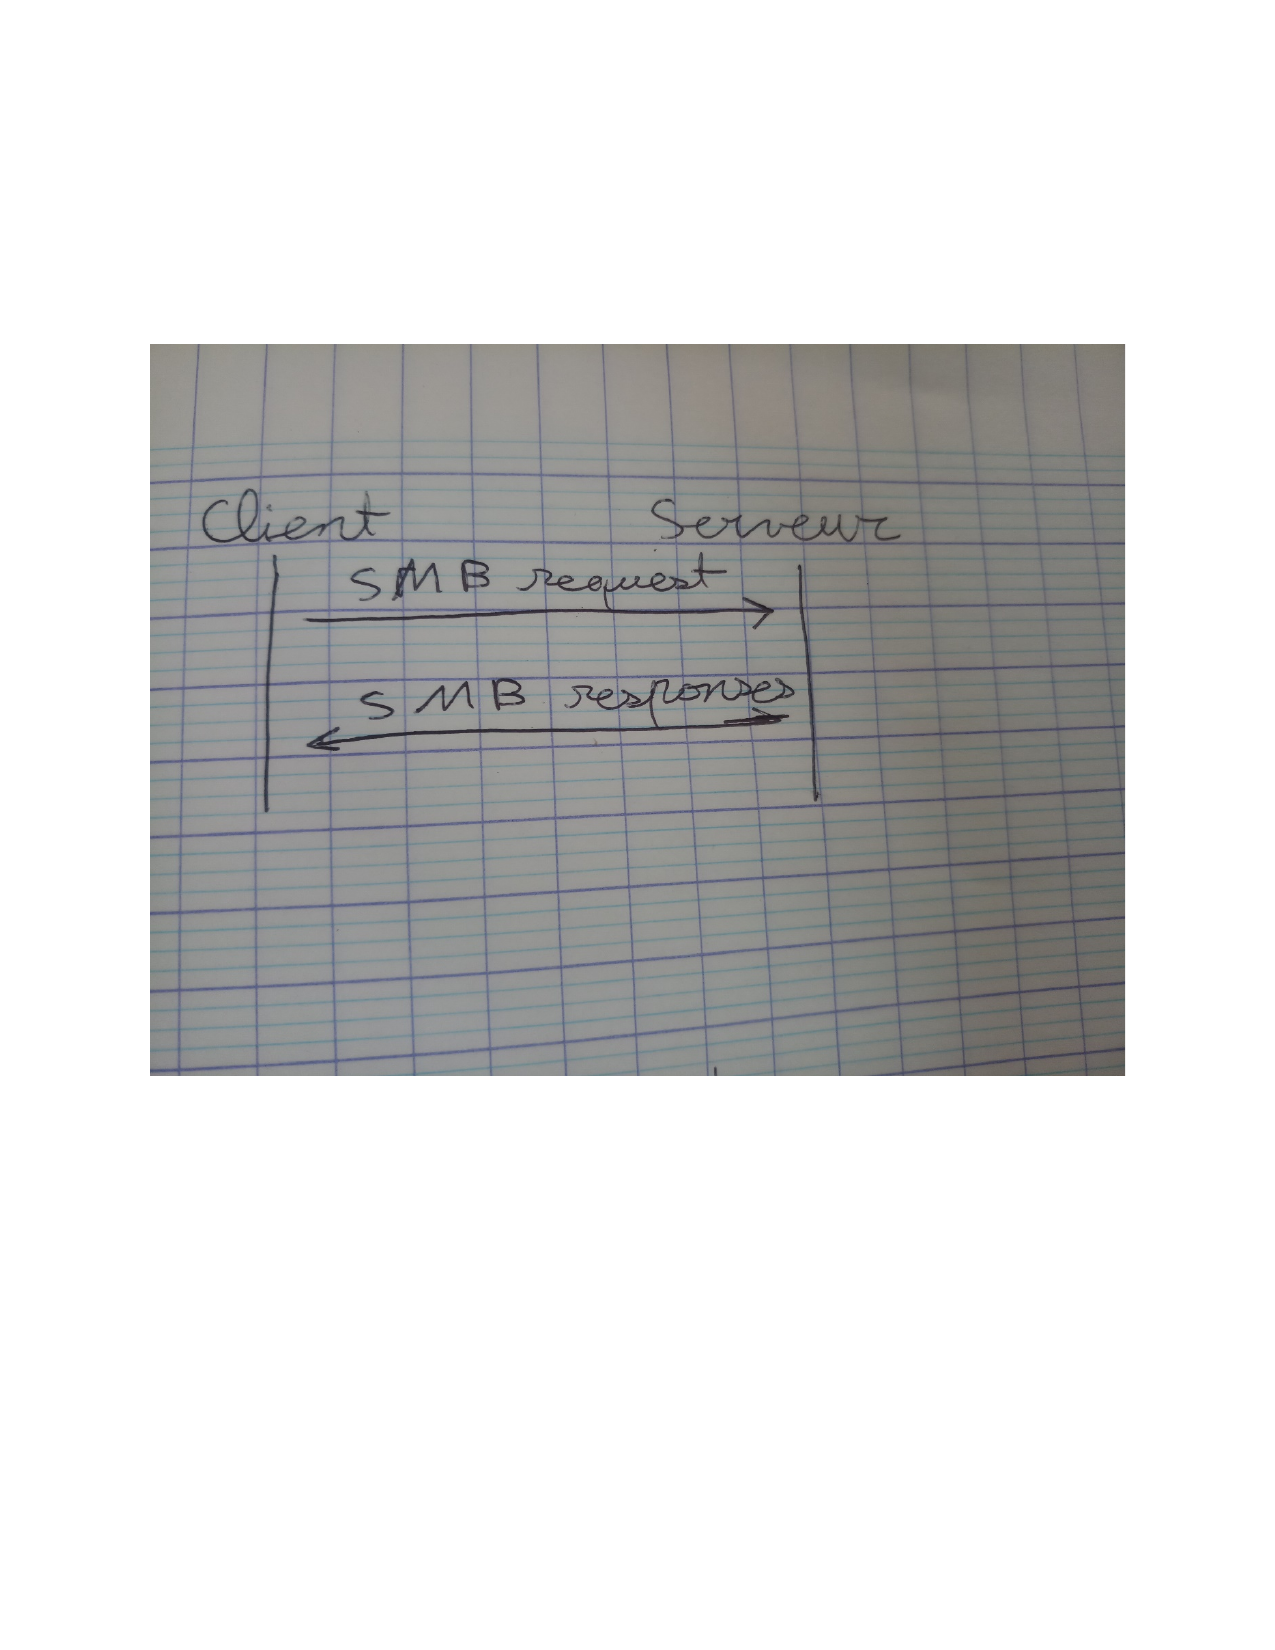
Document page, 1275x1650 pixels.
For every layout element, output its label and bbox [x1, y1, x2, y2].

picture [150, 344, 1125, 1076]
